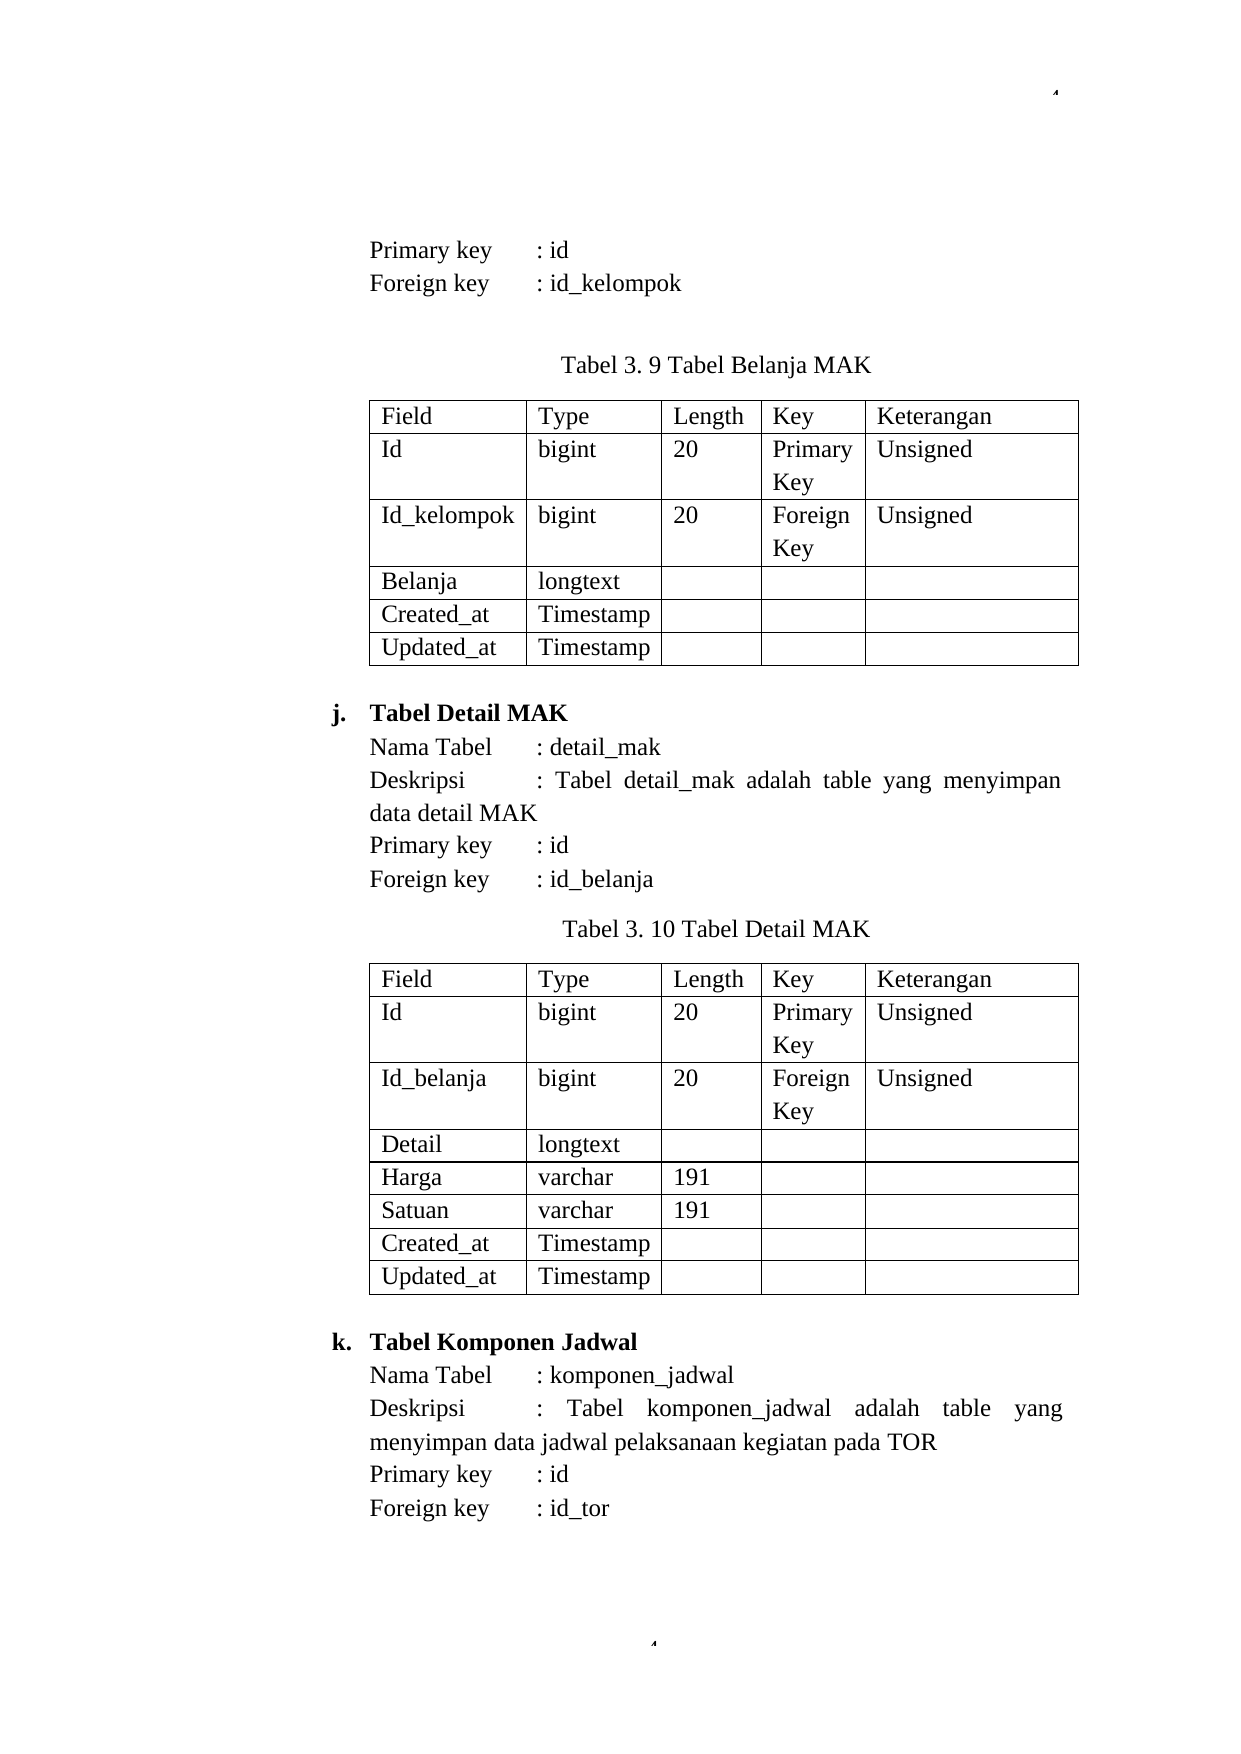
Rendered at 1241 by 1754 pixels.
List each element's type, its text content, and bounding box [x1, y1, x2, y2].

text Primary key : id [369, 235, 1090, 264]
table_cell varchar [527, 1195, 661, 1227]
table_cell [866, 1195, 1078, 1227]
table_cell varchar [527, 1163, 661, 1194]
table_cell 20 [662, 997, 761, 1062]
table_cell [762, 1195, 865, 1227]
table_cell [866, 1261, 1078, 1293]
table_cell Primary Key [762, 434, 865, 499]
table_cell Timestamp [527, 600, 661, 632]
table_cell Unsigned [866, 1063, 1078, 1128]
table_cell [762, 633, 865, 664]
table_cell Id_kelompok [370, 500, 526, 566]
table_header Keterangan [866, 964, 1078, 996]
table_cell 20 [662, 1063, 761, 1128]
table_cell bigint [527, 434, 661, 499]
table_cell Id_belanja [370, 1063, 526, 1128]
table_cell bigint [527, 1063, 661, 1128]
table_cell [866, 1163, 1078, 1194]
table_cell [866, 633, 1078, 664]
table_cell Created_at [370, 1229, 526, 1260]
table_cell Unsigned [866, 434, 1078, 499]
table_cell [866, 567, 1078, 598]
text Foreign key : id_kelompok [369, 268, 1090, 297]
table_header Field [370, 401, 526, 433]
table_cell [762, 1229, 865, 1260]
table_cell [662, 633, 761, 664]
table_cell 20 [662, 434, 761, 499]
table_header Length [662, 964, 761, 996]
table_cell longtext [527, 567, 661, 598]
table_cell Id [370, 434, 526, 499]
table_cell longtext [527, 1130, 661, 1161]
table_cell Timestamp [527, 1261, 661, 1293]
table_cell [866, 1130, 1078, 1161]
table_header Type [527, 964, 661, 996]
table_cell Updated_at [370, 1261, 526, 1293]
text Primary key : id [369, 831, 1090, 859]
table_cell [662, 1261, 761, 1293]
table_header Key [762, 964, 865, 996]
text Tabel 3. 9 Tabel Belanja MAK [561, 351, 1090, 379]
table_cell 20 [662, 500, 761, 566]
table_cell Harga [370, 1163, 526, 1194]
subtitle Tabel Detail MAK [332, 698, 1090, 727]
table_cell bigint [527, 997, 661, 1062]
text Tabel 3. 10 Tabel Detail MAK [562, 914, 1090, 942]
table_cell [866, 600, 1078, 632]
table_cell 191 [662, 1163, 761, 1194]
table_cell [662, 1229, 761, 1260]
text Foreign key : id_belanja [369, 864, 1090, 893]
table_cell Detail [370, 1130, 526, 1161]
table_cell [762, 1261, 865, 1293]
table_cell [662, 1130, 761, 1161]
table_cell [866, 1229, 1078, 1260]
text Deskripsi : Tabel komponen_jadwal adalah table yang menyimpan data jadwal pelaksanaan kegiatan pada TOR [369, 1393, 1063, 1455]
table_cell Satuan [370, 1195, 526, 1227]
text Nama Tabel : detail_mak [369, 732, 1090, 760]
table_header Length [662, 401, 761, 433]
table_header Field [370, 964, 526, 996]
table_cell [762, 1163, 865, 1194]
table_header Key [762, 401, 865, 433]
table_cell [762, 567, 865, 598]
text Nama Tabel : komponen_jadwal [369, 1361, 1090, 1389]
table_cell 191 [662, 1195, 761, 1227]
table_cell Timestamp [527, 1229, 661, 1260]
table_cell Unsigned [866, 500, 1078, 566]
table_cell [662, 600, 761, 632]
text Deskripsi : Tabel detail_mak adalah table yang menyimpan data detail MAK [369, 765, 1063, 826]
table_cell Unsigned [866, 997, 1078, 1062]
table_cell [762, 600, 865, 632]
table_header Keterangan [866, 401, 1078, 433]
table_cell Primary Key [762, 997, 865, 1062]
table_cell [762, 1130, 865, 1161]
table_cell Id [370, 997, 526, 1062]
table_cell Created_at [370, 600, 526, 632]
table_cell Foreign Key [762, 1063, 865, 1128]
subtitle Tabel Komponen Jadwal [332, 1327, 1090, 1356]
table_header Type [527, 401, 661, 433]
table_cell Belanja [370, 567, 526, 598]
table_cell [662, 567, 761, 598]
text Primary key : id Foreign key : id_tor [369, 1459, 609, 1521]
table_cell Updated_at [370, 633, 526, 664]
table_cell Foreign Key [762, 500, 865, 566]
table_cell bigint [527, 500, 661, 566]
table_cell Timestamp [527, 633, 661, 664]
